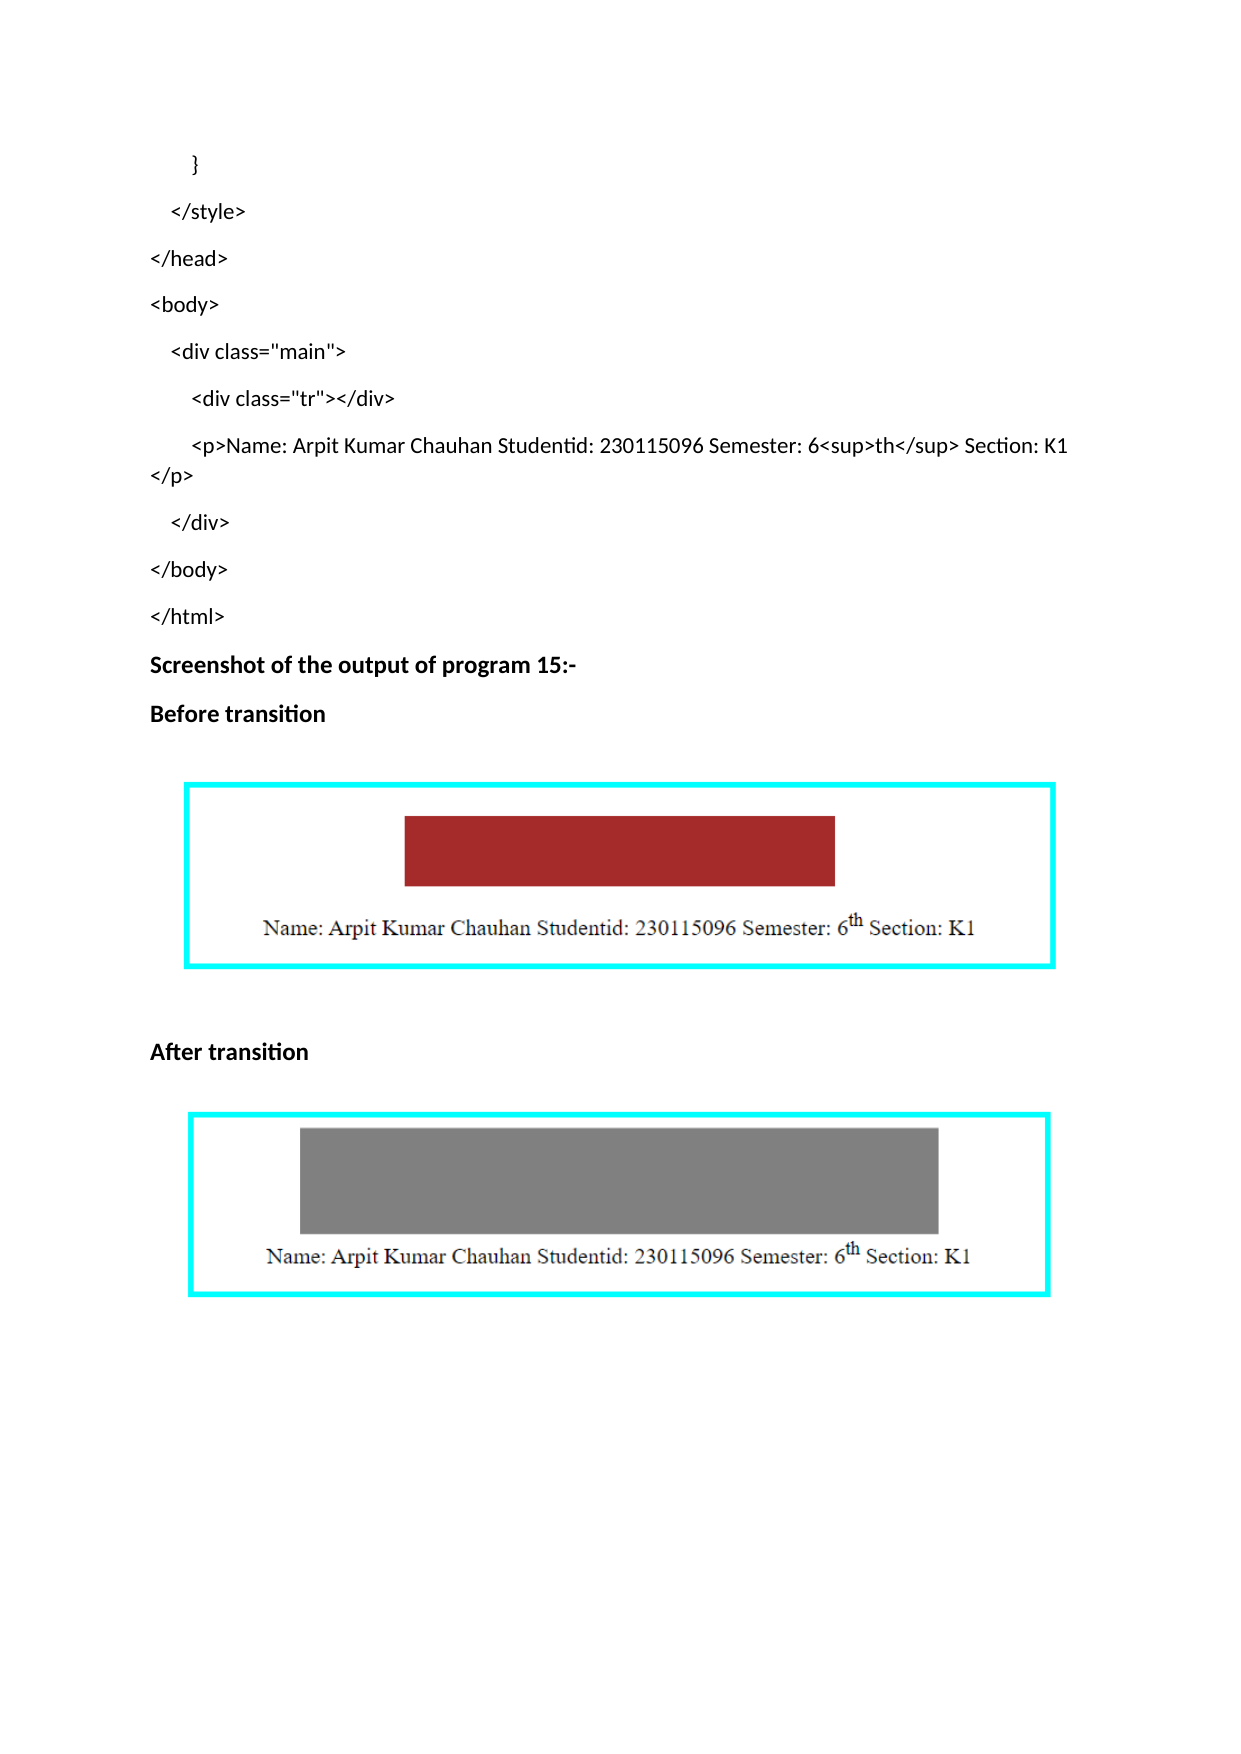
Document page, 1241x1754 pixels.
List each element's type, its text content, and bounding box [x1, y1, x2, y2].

text <body> [150, 291, 1090, 319]
text </html> [150, 602, 1090, 630]
picture [150, 1085, 1091, 1332]
text <div class="tr"></div> [150, 384, 1090, 412]
text Before transition [150, 698, 1090, 729]
text <div class="main"> [150, 337, 1090, 366]
text </div> [150, 508, 1090, 536]
picture [150, 748, 1091, 1018]
text } [150, 150, 1090, 178]
text </style> [150, 197, 1090, 225]
text </head> [150, 244, 1090, 272]
text </body> [150, 555, 1090, 583]
text After transition [150, 1036, 1090, 1067]
text Screenshot of the output of program 15:- [150, 649, 1090, 679]
text <p>Name: Arpit Kumar Chauhan Studentid: 230115096 Semester: 6<sup>th</sup> Section: K1 </p> [150, 431, 1090, 489]
